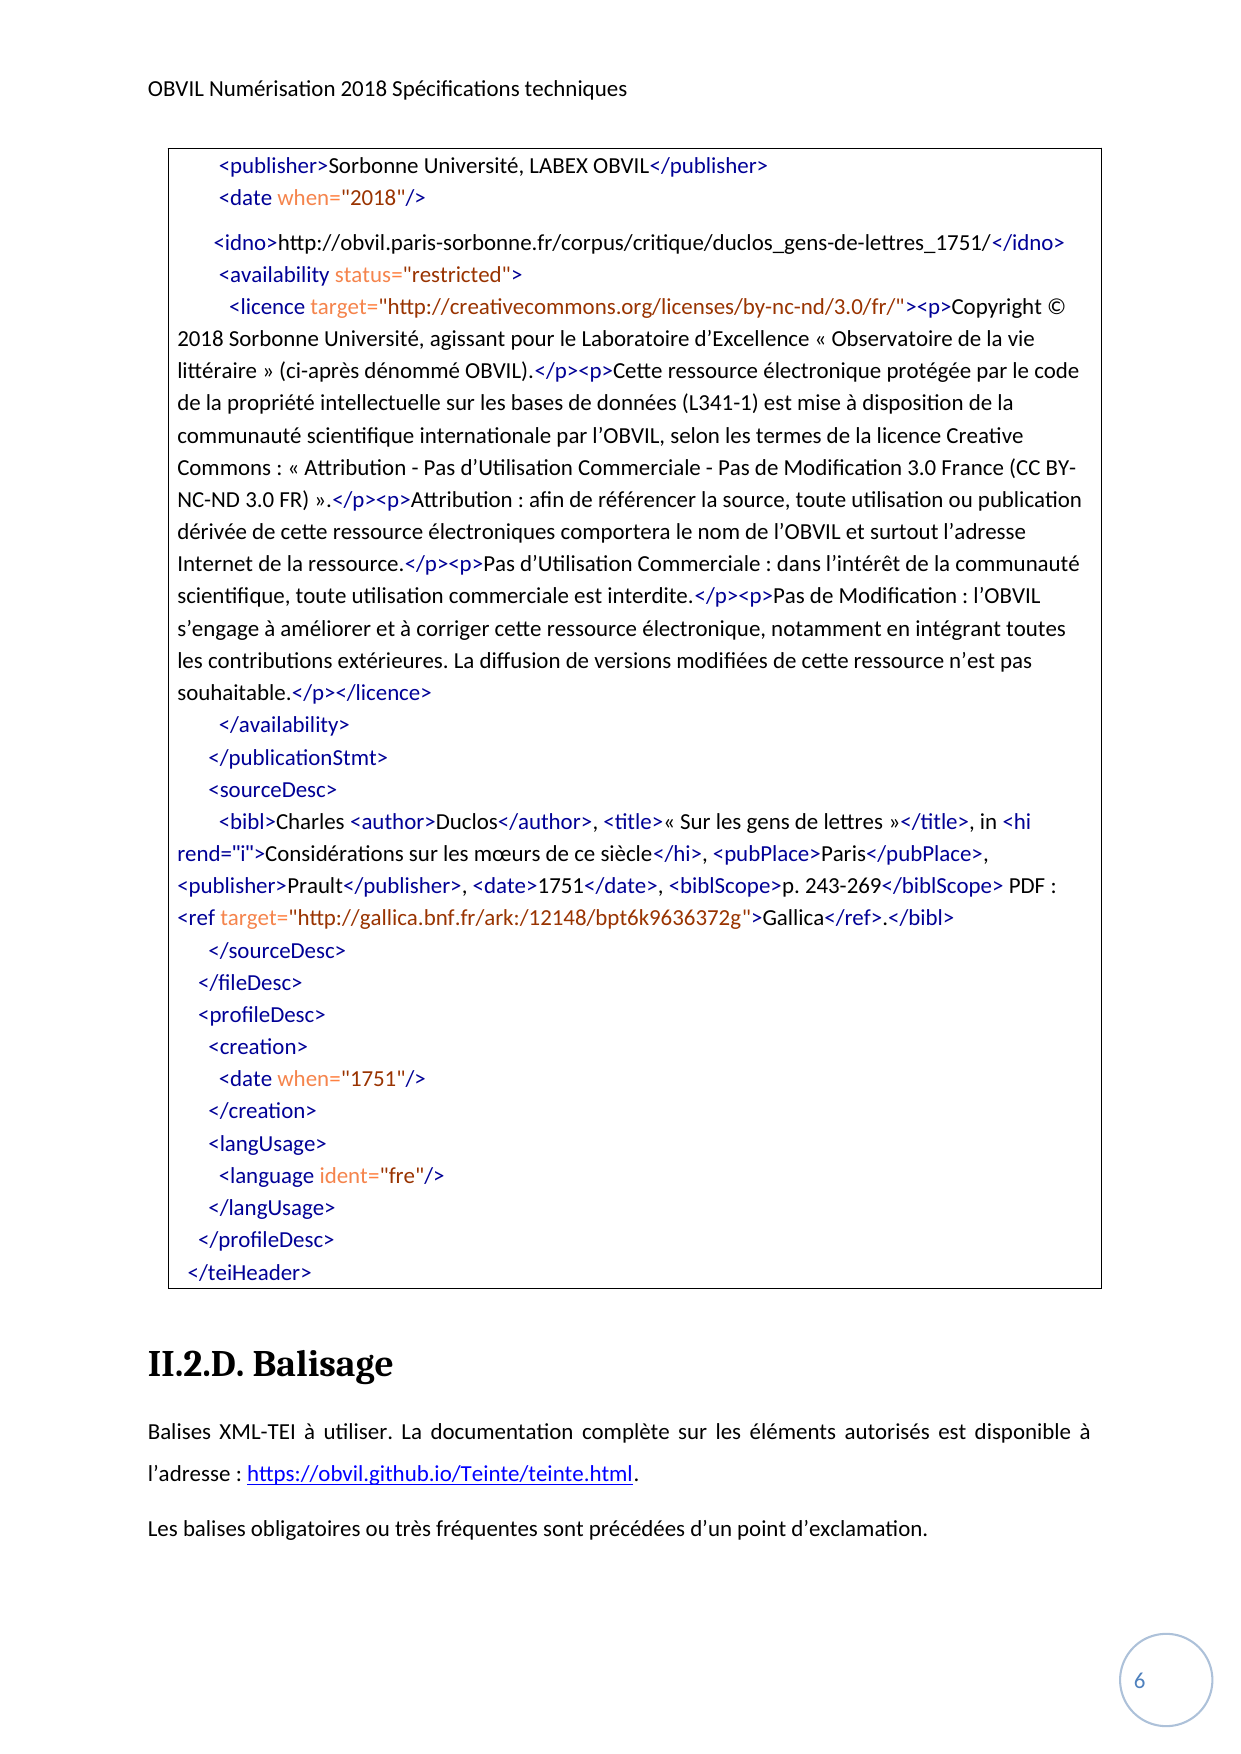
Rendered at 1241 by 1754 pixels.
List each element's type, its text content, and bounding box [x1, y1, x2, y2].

text Les balises obligatoires ou très fréquentes sont précédées d’un point d’exclamation. [148, 1514, 1093, 1542]
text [169, 149, 1101, 211]
text Balises XML-TEI à utiliser. La documentation complète sur les éléments autorisés est disponible à l’adresse : https://obvil.github.io/Teinte/teinte.html. [148, 1417, 1093, 1487]
text <idno>http://obvil.paris-sorbonne.fr/corpus/critique/duclos_gens-de-lettres_1751/</idno> <availability status="restricted"> <licence target="http://creativecommons.org/licenses/by-nc-nd/3.0/fr/"><p>Copyright © 2018 Sorbonne Université, agissant pour le Laboratoire d’Excellence « Observatoire de la vie littéraire » (ci-après dénommé OBVIL).</p><p>Cette ressource électronique protégée par le code de la propriété intellectuelle sur les bases de données (L341-1) est mise à disposition de la communauté scientifique internationale par l’OBVIL, selon les termes de la licence Creative Commons : « Attribution - Pas d’Utilisation Commerciale - Pas de Modification 3.0 France (CC BY-NC-ND 3.0 FR) ».</p><p>Attribution : afin de référencer la source, toute utilisation ou publication dérivée de cette ressource électroniques comportera le nom de l’OBVIL et surtout l’adresse Internet de la ressource.</p><p>Pas d’Utilisation Commerciale : dans l’intérêt de la communauté scientifique, toute utilisation commerciale est interdite.</p><p>Pas de Modification : l’OBVIL s’engage à améliorer et à corriger cette ressource électronique, notamment en intégrant toutes les contributions extérieures. La diffusion de versions modifiées de cette ressource n’est pas souhaitable.</p></licence> </availability> </publicationStmt> <sourceDesc> <bibl>Charles <author>Duclos</author>, <title>« Sur les gens de lettres »</title>, in <hi rend="i">Considérations sur les mœurs de ce siècle</hi>, <pubPlace>Paris</pubPlace>, <publisher>Prault</publisher>, <date>1751</date>, <biblScope>p. 243-269</biblScope> PDF : <ref target="http://gallica.bnf.fr/ark:/12148/bpt6k9636372g">Gallica</ref>.</bibl> </sourceDesc> </fileDesc> <profileDesc> <creation> <date when="1751"/> </creation> <langUsage> <language ident="fre"/> </langUsage> </profileDesc> </teiHeader> [169, 224, 1101, 1288]
subtitle II.2.D. Balisage [148, 1343, 1093, 1386]
